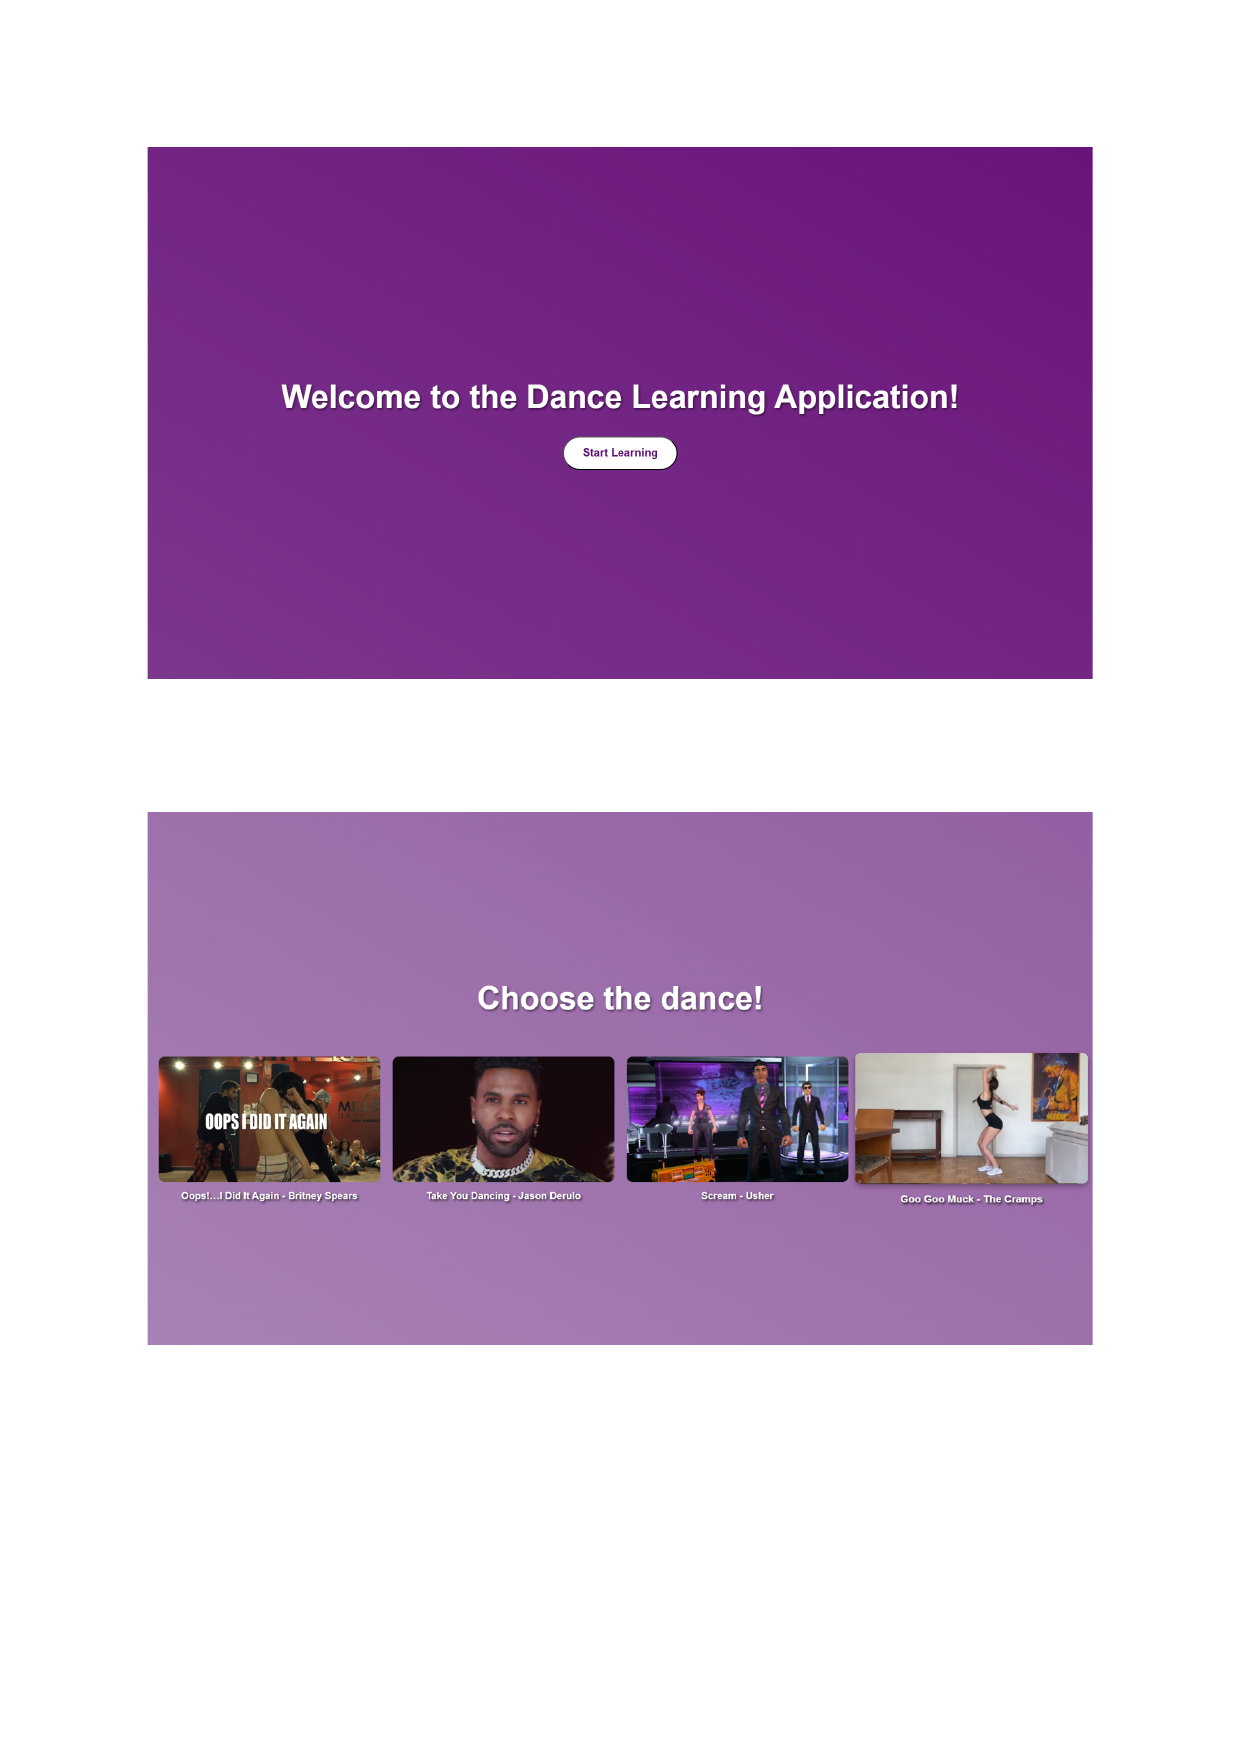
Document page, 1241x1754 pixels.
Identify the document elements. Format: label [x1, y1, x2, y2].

picture [147, 812, 1093, 1345]
picture [147, 147, 1093, 679]
